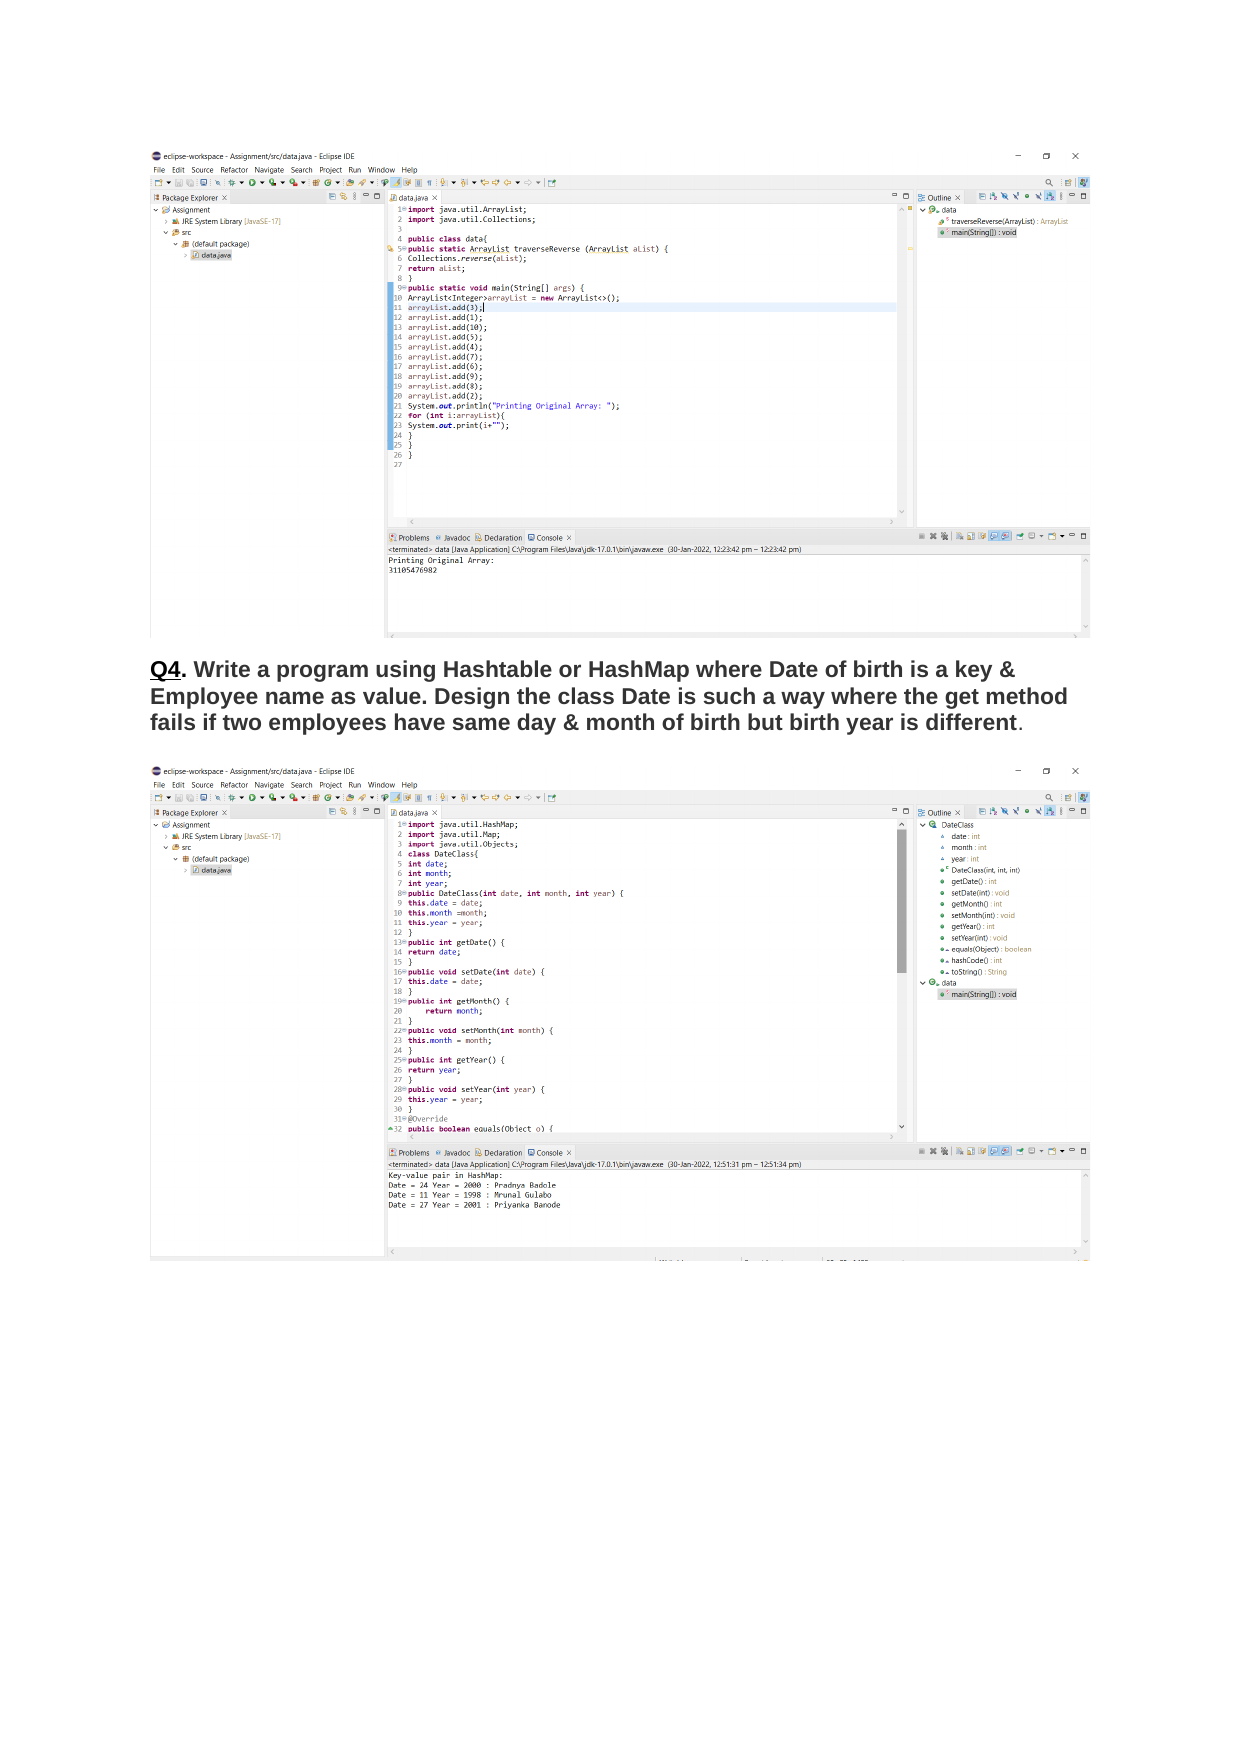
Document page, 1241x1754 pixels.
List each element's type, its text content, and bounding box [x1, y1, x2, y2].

picture [150, 150, 1091, 638]
picture [150, 764, 1091, 1261]
text Q4. Write a program using Hashtable or HashMap where Date of birth is a key & Employee name as value. Design the class Date is such a way where the get method fails if two employees have same day & month of birth but birth year is different. [150, 656, 1090, 735]
